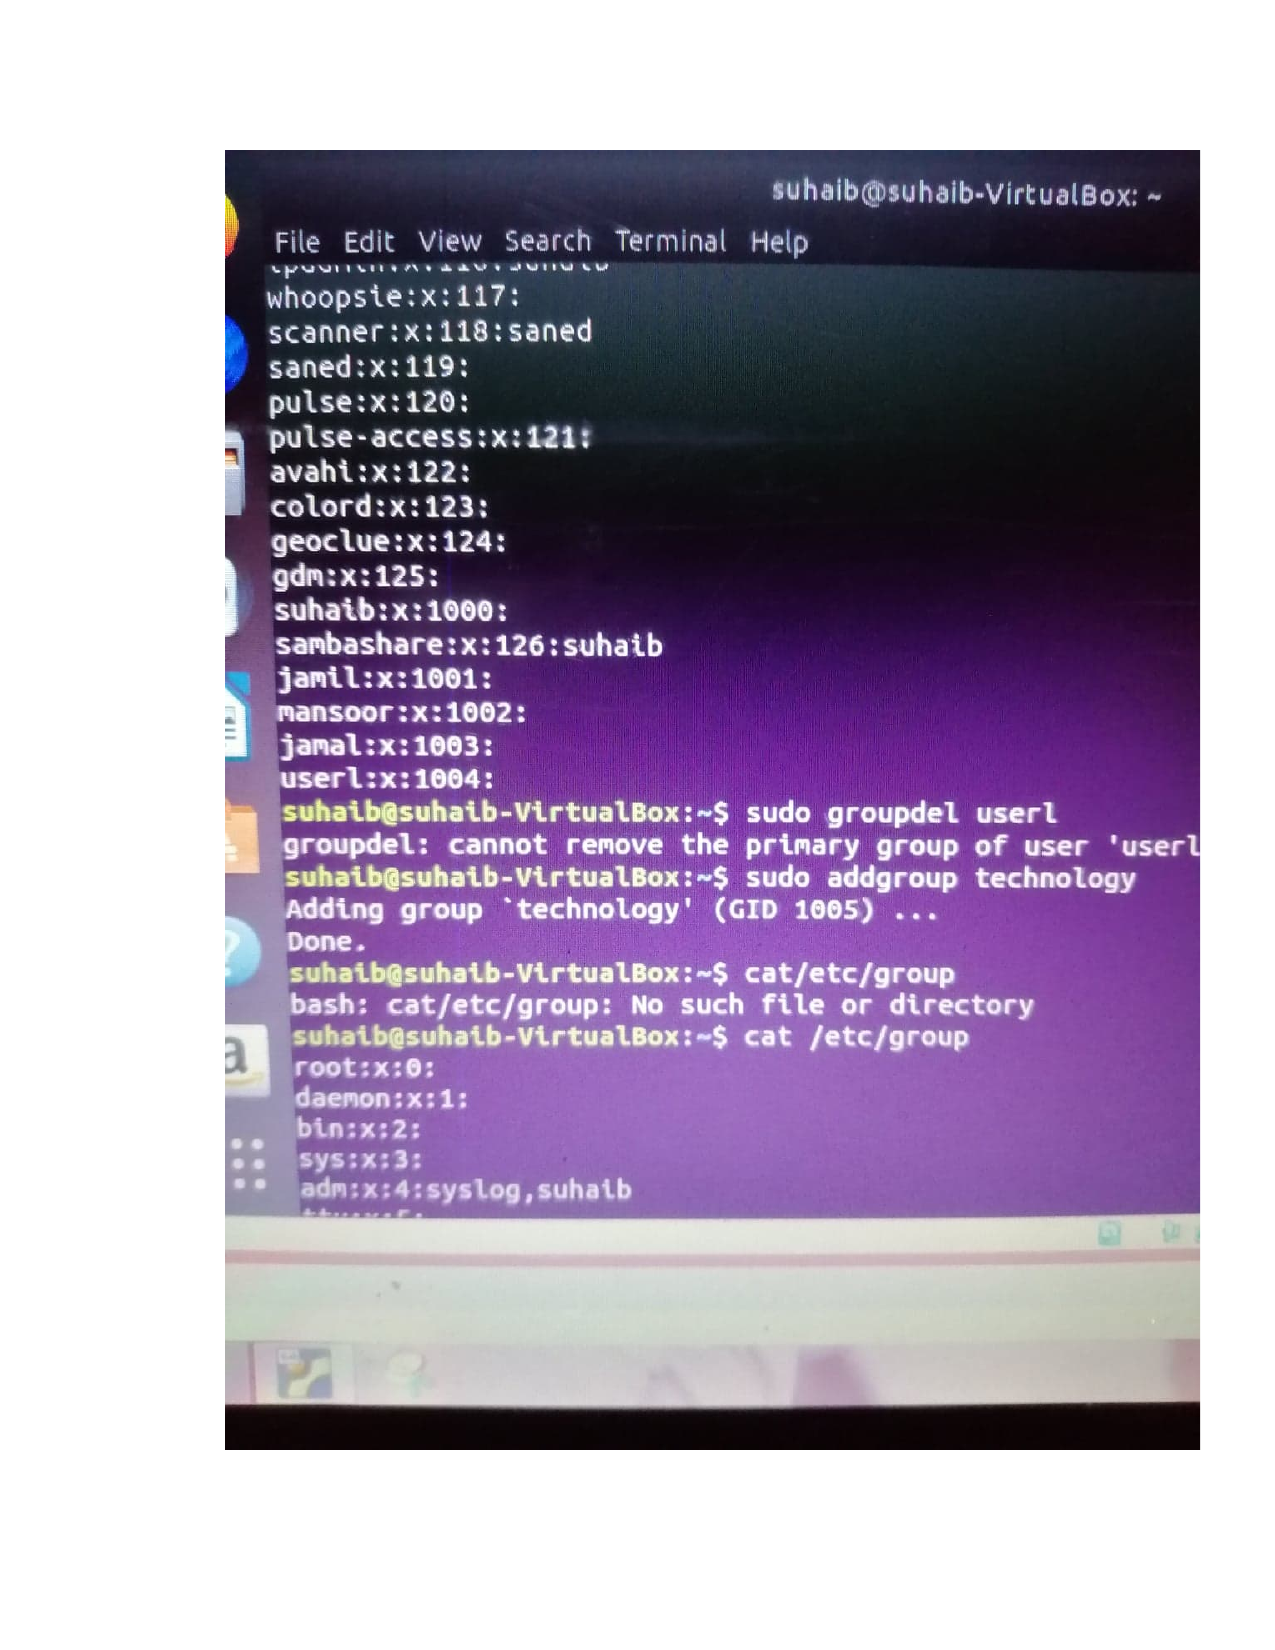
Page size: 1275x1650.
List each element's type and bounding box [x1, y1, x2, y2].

picture [225, 150, 1200, 1450]
